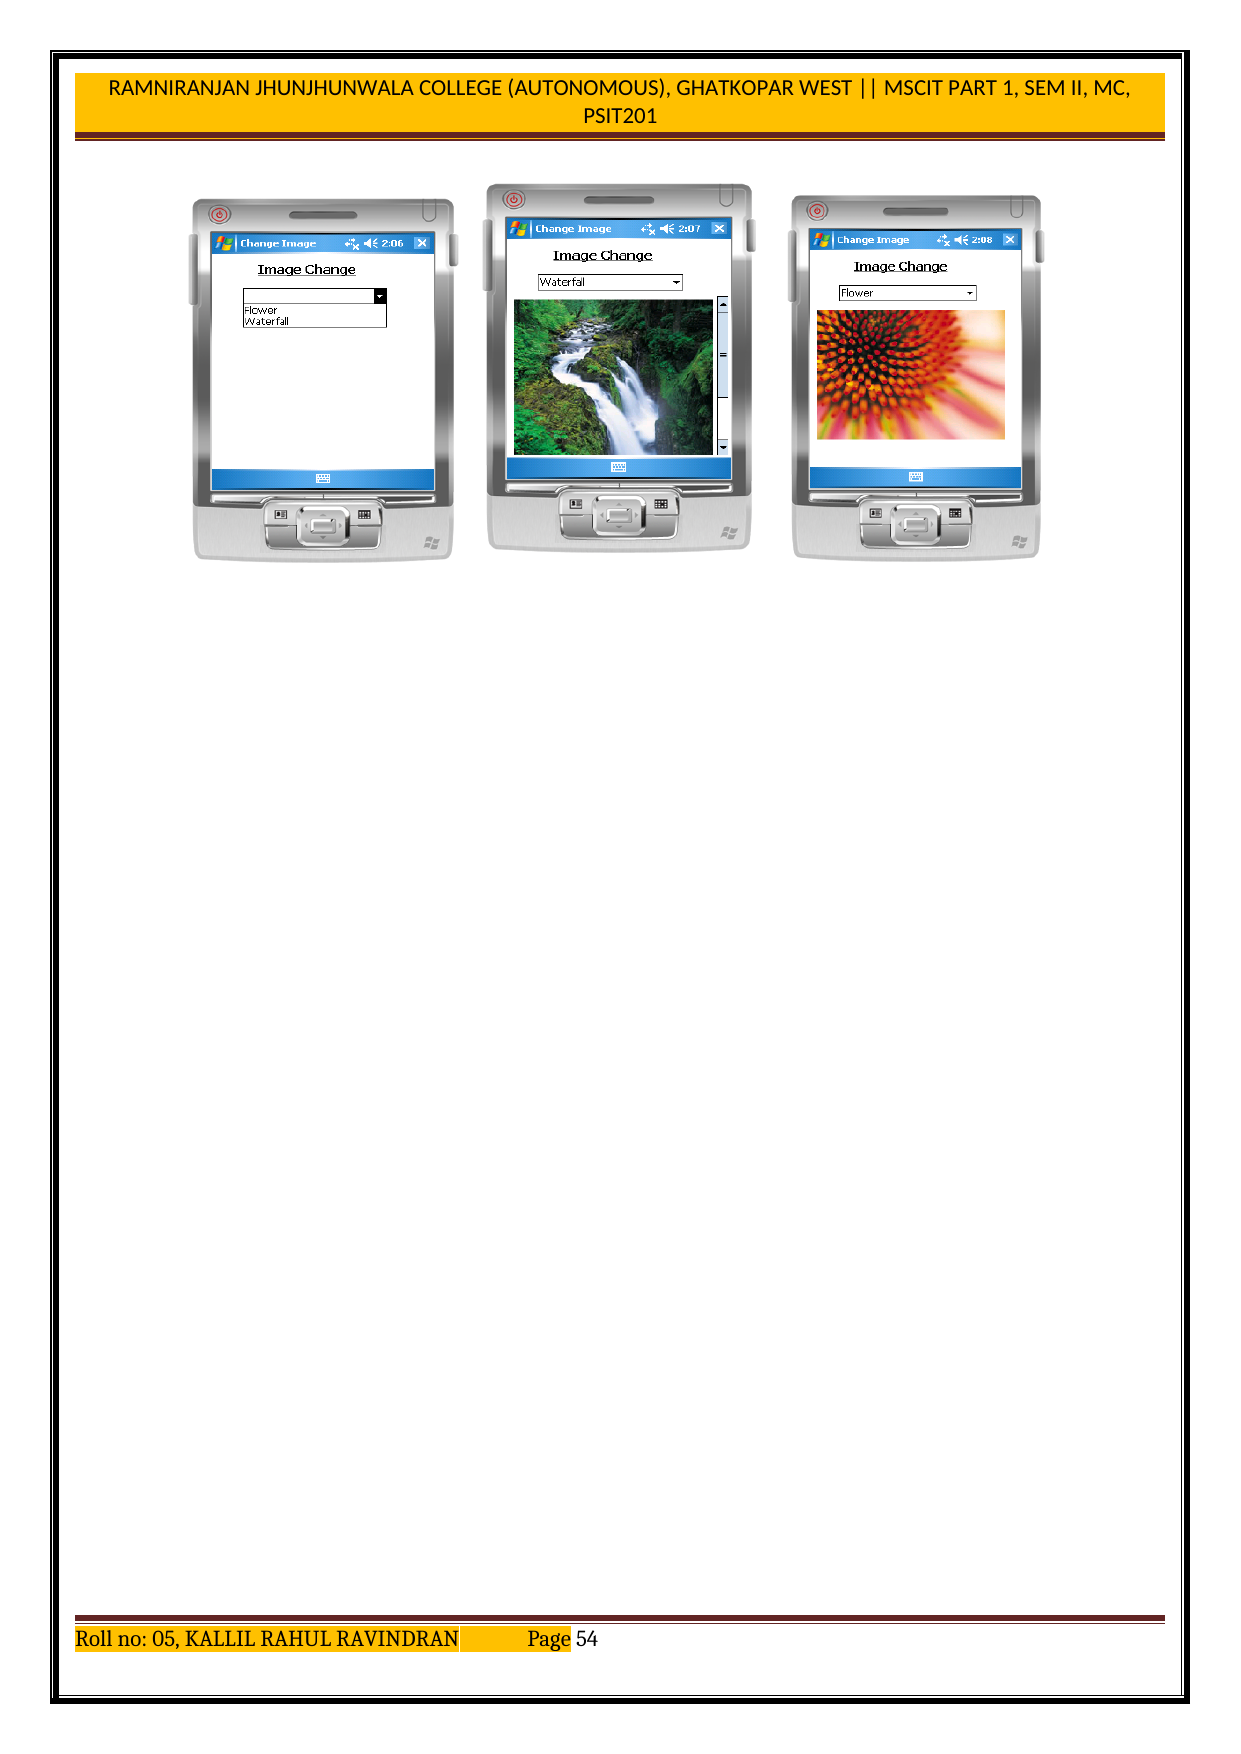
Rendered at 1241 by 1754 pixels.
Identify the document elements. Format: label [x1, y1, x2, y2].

picture [185, 168, 1056, 571]
